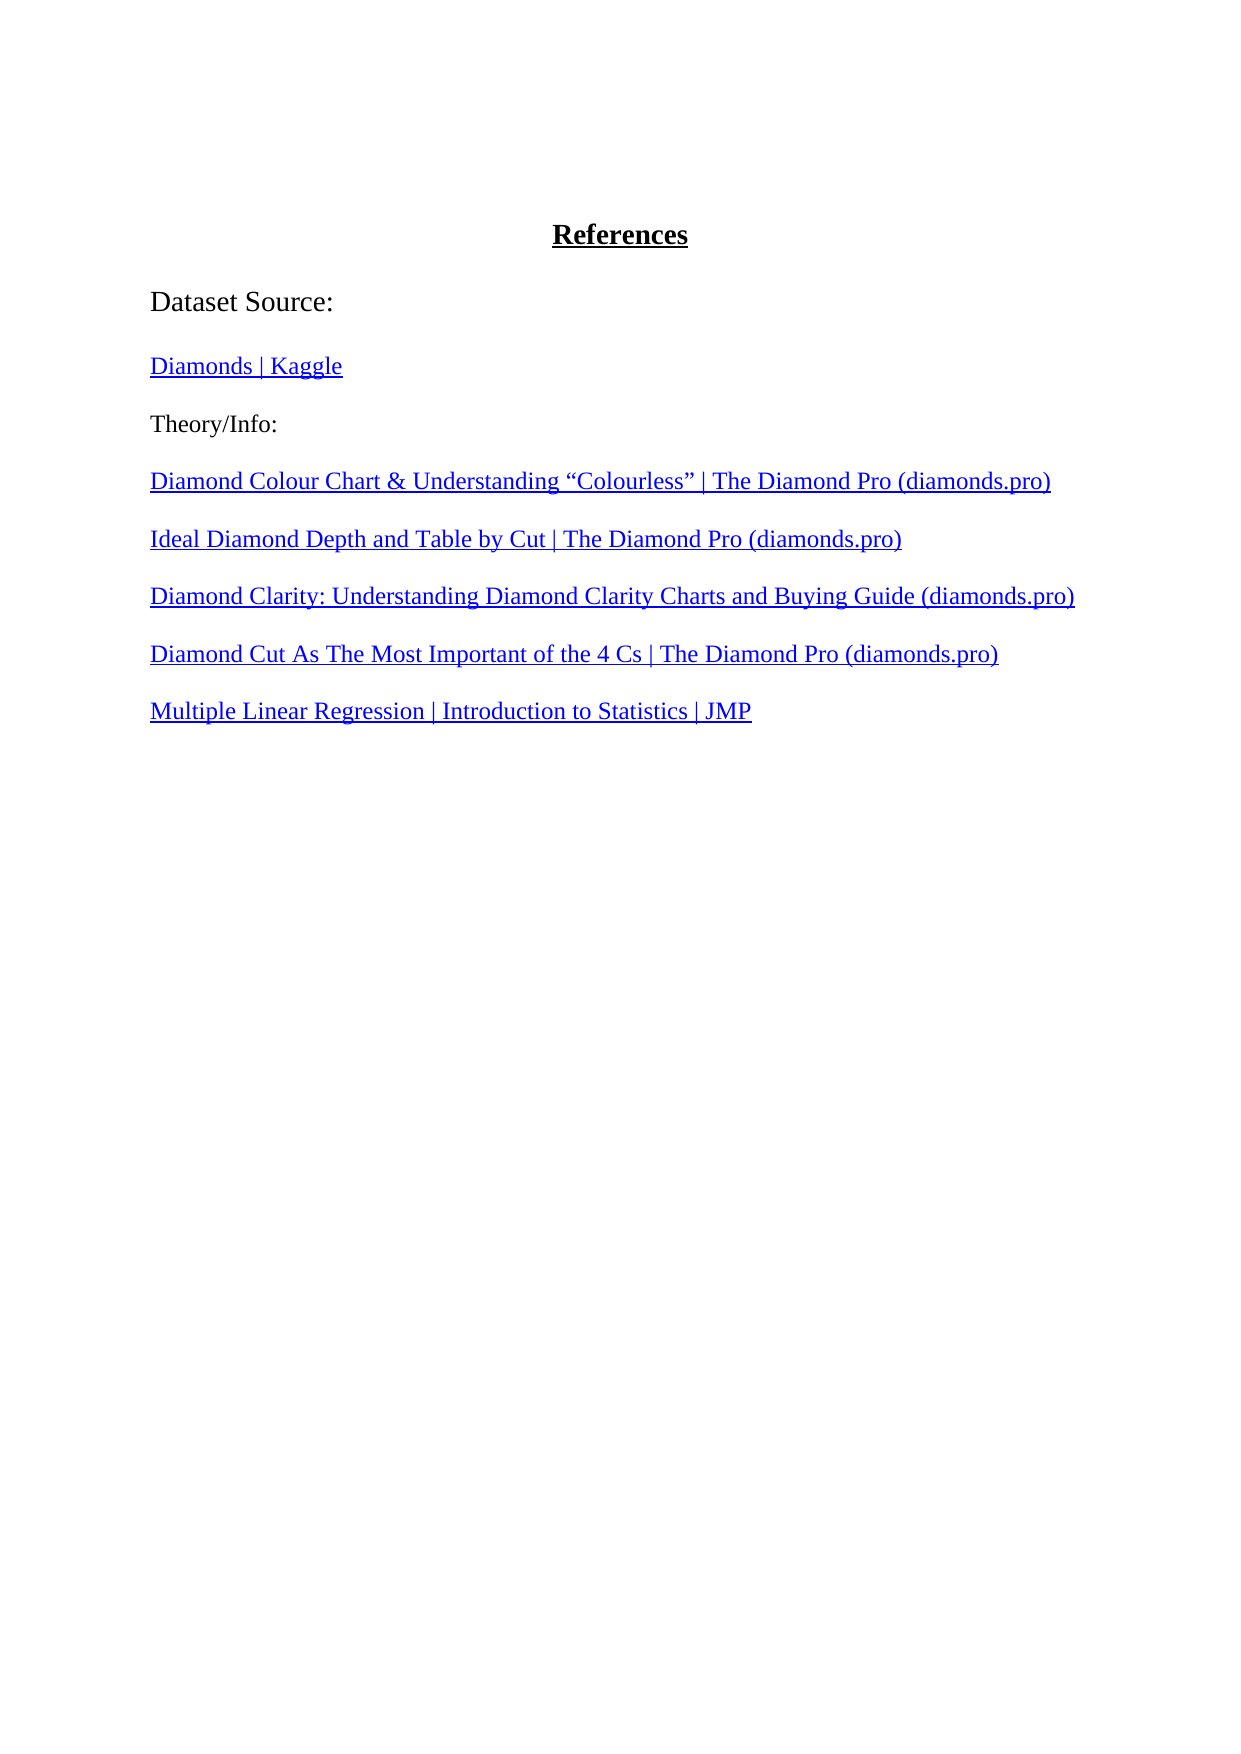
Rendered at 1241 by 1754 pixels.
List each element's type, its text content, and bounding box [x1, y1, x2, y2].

text References [150, 217, 1090, 251]
text Dataset Source: [150, 284, 1090, 318]
text Ideal Diamond Depth and Table by Cut | The Diamond Pro (diamonds.pro) [150, 524, 1090, 552]
text Diamond Colour Chart & Understanding “Colourless” | The Diamond Pro (diamonds.pro) [150, 466, 1090, 495]
text Multiple Linear Regression | Introduction to Statistics | JMP [150, 696, 1090, 725]
text Diamond Clarity: Understanding Diamond Clarity Charts and Buying Guide (diamonds.pro) [150, 581, 1090, 610]
text Diamond Cut As The Most Important of the 4 Cs | The Diamond Pro (diamonds.pro) [150, 639, 1090, 667]
text Diamonds | Kaggle [150, 351, 1090, 380]
text Theory/Info: [150, 409, 1090, 437]
